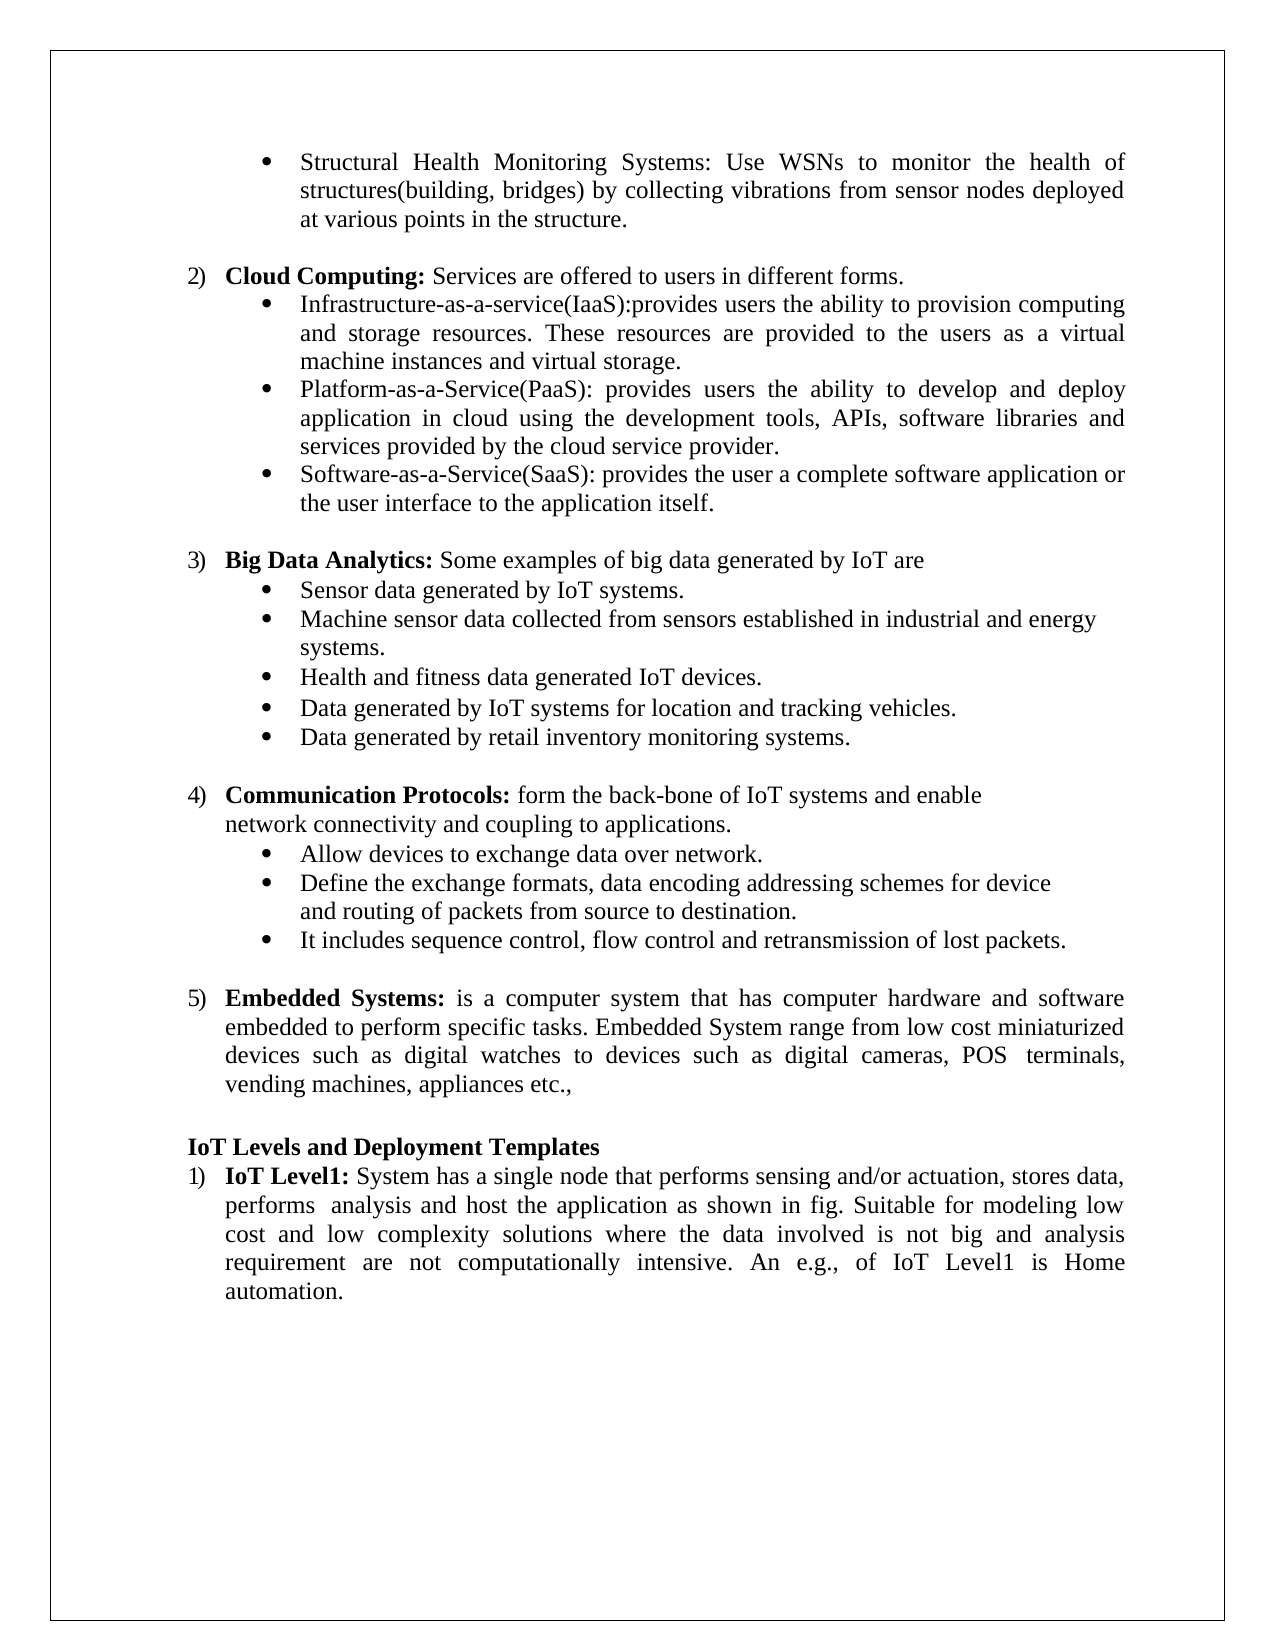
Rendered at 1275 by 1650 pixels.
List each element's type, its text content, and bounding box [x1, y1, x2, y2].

subtitle IoT Levels and Deployment Templates [187, 1132, 1223, 1161]
list Allow devices to exchange data over network. [262, 838, 1223, 868]
list Cloud Computing: Services are offered to users in different forms. [187, 261, 1223, 290]
list Sensor data generated by IoT systems. [262, 574, 1223, 605]
list Infrastructure-as-a-service(IaaS):provides users the ability to provision computing and storage resources. These resources are provided to the users as a virtual machine instances and virtual storage. [262, 290, 1126, 375]
list Embedded Systems: is a computer system that has computer hardware and software embedded to perform specific tasks. Embedded System range from low cost miniaturized devices such as digital watches to devices such as digital cameras, POS terminals, vending machines, appliances etc., [187, 983, 1125, 1098]
list Define the exchange formats, data encoding addressing schemes for device and routing of packets from source to destination. [262, 869, 1092, 925]
list Machine sensor data collected from sensors established in industrial and energy systems. [262, 606, 1097, 661]
list Data generated by IoT systems for location and tracking vehicles. [262, 692, 1223, 722]
list Software-as-a-Service(SaaS): provides the user a complete software application or the user interface to the application itself. [262, 460, 1125, 517]
list Data generated by retail inventory monitoring systems. [262, 722, 1223, 751]
list Communication Protocols: form the back-bone of IoT systems and enable network connectivity and coupling to applications. [187, 780, 1069, 838]
list Platform-as-a-Service(PaaS): provides users the ability to develop and deploy application in cloud using the development tools, APIs, software libraries and services provided by the cloud service provider. [262, 375, 1126, 460]
list Health and fitness data generated IoT devices. [262, 661, 1223, 692]
list IoT Level1: System has a single node that performs sensing and/or actuation, stores data, performs analysis and host the application as shown in fig. Suitable for modeling low cost and low complexity solutions where the data involved is not big and analysis requirement are not computationally intensive. An e.g., of IoT Level1 is Home automation. [187, 1161, 1125, 1305]
list It includes sequence control, flow control and retransmission of lost packets. [262, 925, 1223, 954]
list Structural Health Monitoring Systems: Use WSNs to monitor the health of structures(building, bridges) by collecting vibrations from sensor nodes deployed at various points in the structure. [262, 148, 1125, 232]
list Big Data Analytics: Some examples of big data generated by IoT are [187, 545, 1223, 574]
